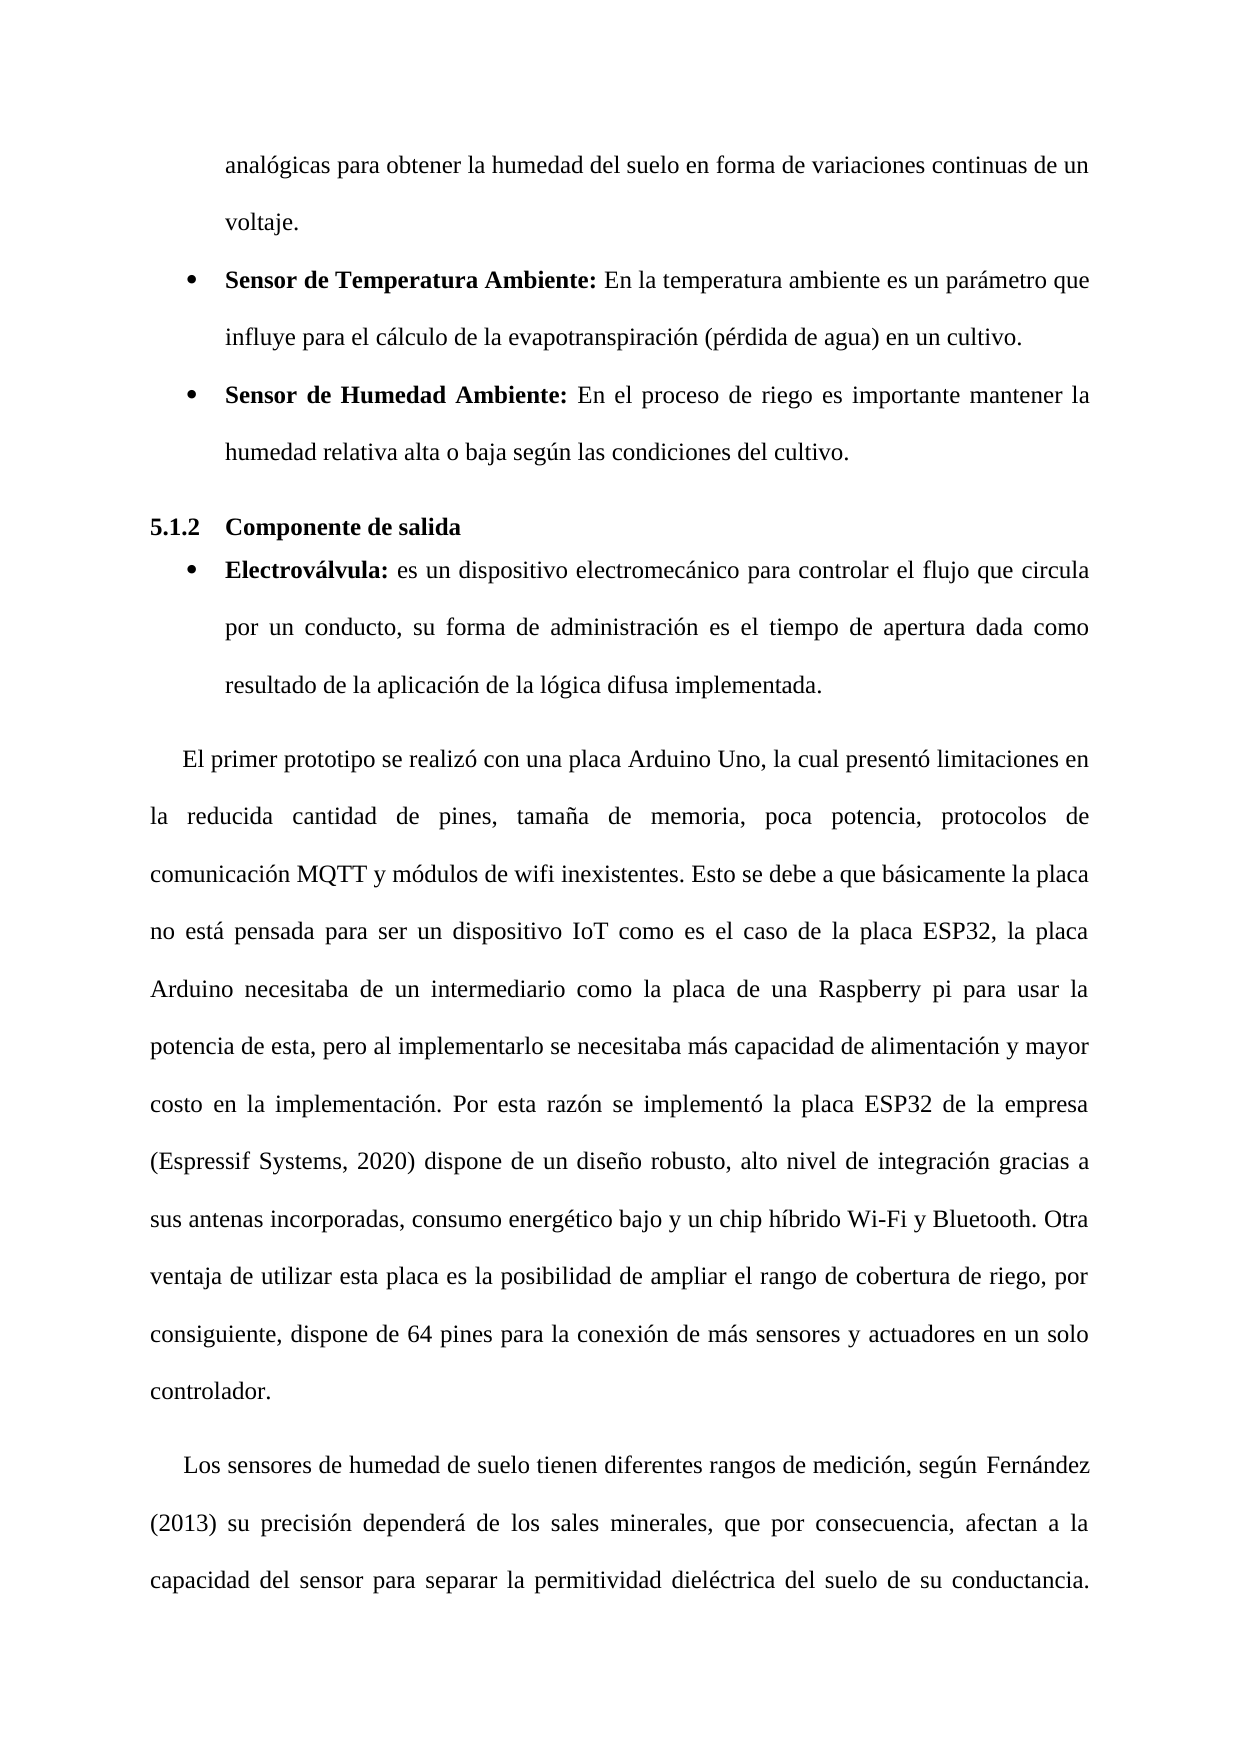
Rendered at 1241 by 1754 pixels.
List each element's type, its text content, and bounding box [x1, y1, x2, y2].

list Electroválvula: es un dispositivo electromecánico para controlar el flujo que circula por un conducto, su forma de administración es el tiempo de apertura dada como resultado de la aplicación de la lógica difusa implementada. [187, 555, 1090, 698]
list Sensor de Humedad Ambiente: En el proceso de riego es importante mantener la humedad relativa alta o baja según las condiciones del cultivo. [187, 380, 1090, 466]
subtitle Componente de salida [150, 512, 1090, 540]
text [150, 1451, 1090, 1594]
text El primer prototipo se realizó con una placa Arduino Uno, la cual presentó limitaciones en la reducida cantidad de pines, tamaña de memoria, poca potencia, protocolos de comunicación MQTT y módulos de wifi inexistentes. Esto se debe a que básicamente la placa no está pensada para ser un dispositivo IoT como es el caso de la placa ESP32, la placa Arduino necesitaba de un intermediario como la placa de una Raspberry pi para usar la potencia de esta, pero al implementarlo se necesitaba más capacidad de alimentación y mayor costo en la implementación. Por esta razón se implementó la placa ESP32 de la empresa (Espressif Systems, 2020) dispone de un diseño robusto, alto nivel de integración gracias a sus antenas incorporadas, consumo energético bajo y un chip híbrido Wi-Fi y Bluetooth. Otra ventaja de utilizar esta placa es la posibilidad de ampliar el rango de cobertura de riego, por consiguiente, dispone de 64 pines para la conexión de más sensores y actuadores en un solo controlador. [150, 744, 1090, 1405]
list Sensor de Temperatura Ambiente: En la temperatura ambiente es un parámetro que influye para el cálculo de la evapotranspiración (pérdida de agua) en un cultivo. [187, 265, 1090, 351]
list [187, 150, 1090, 236]
